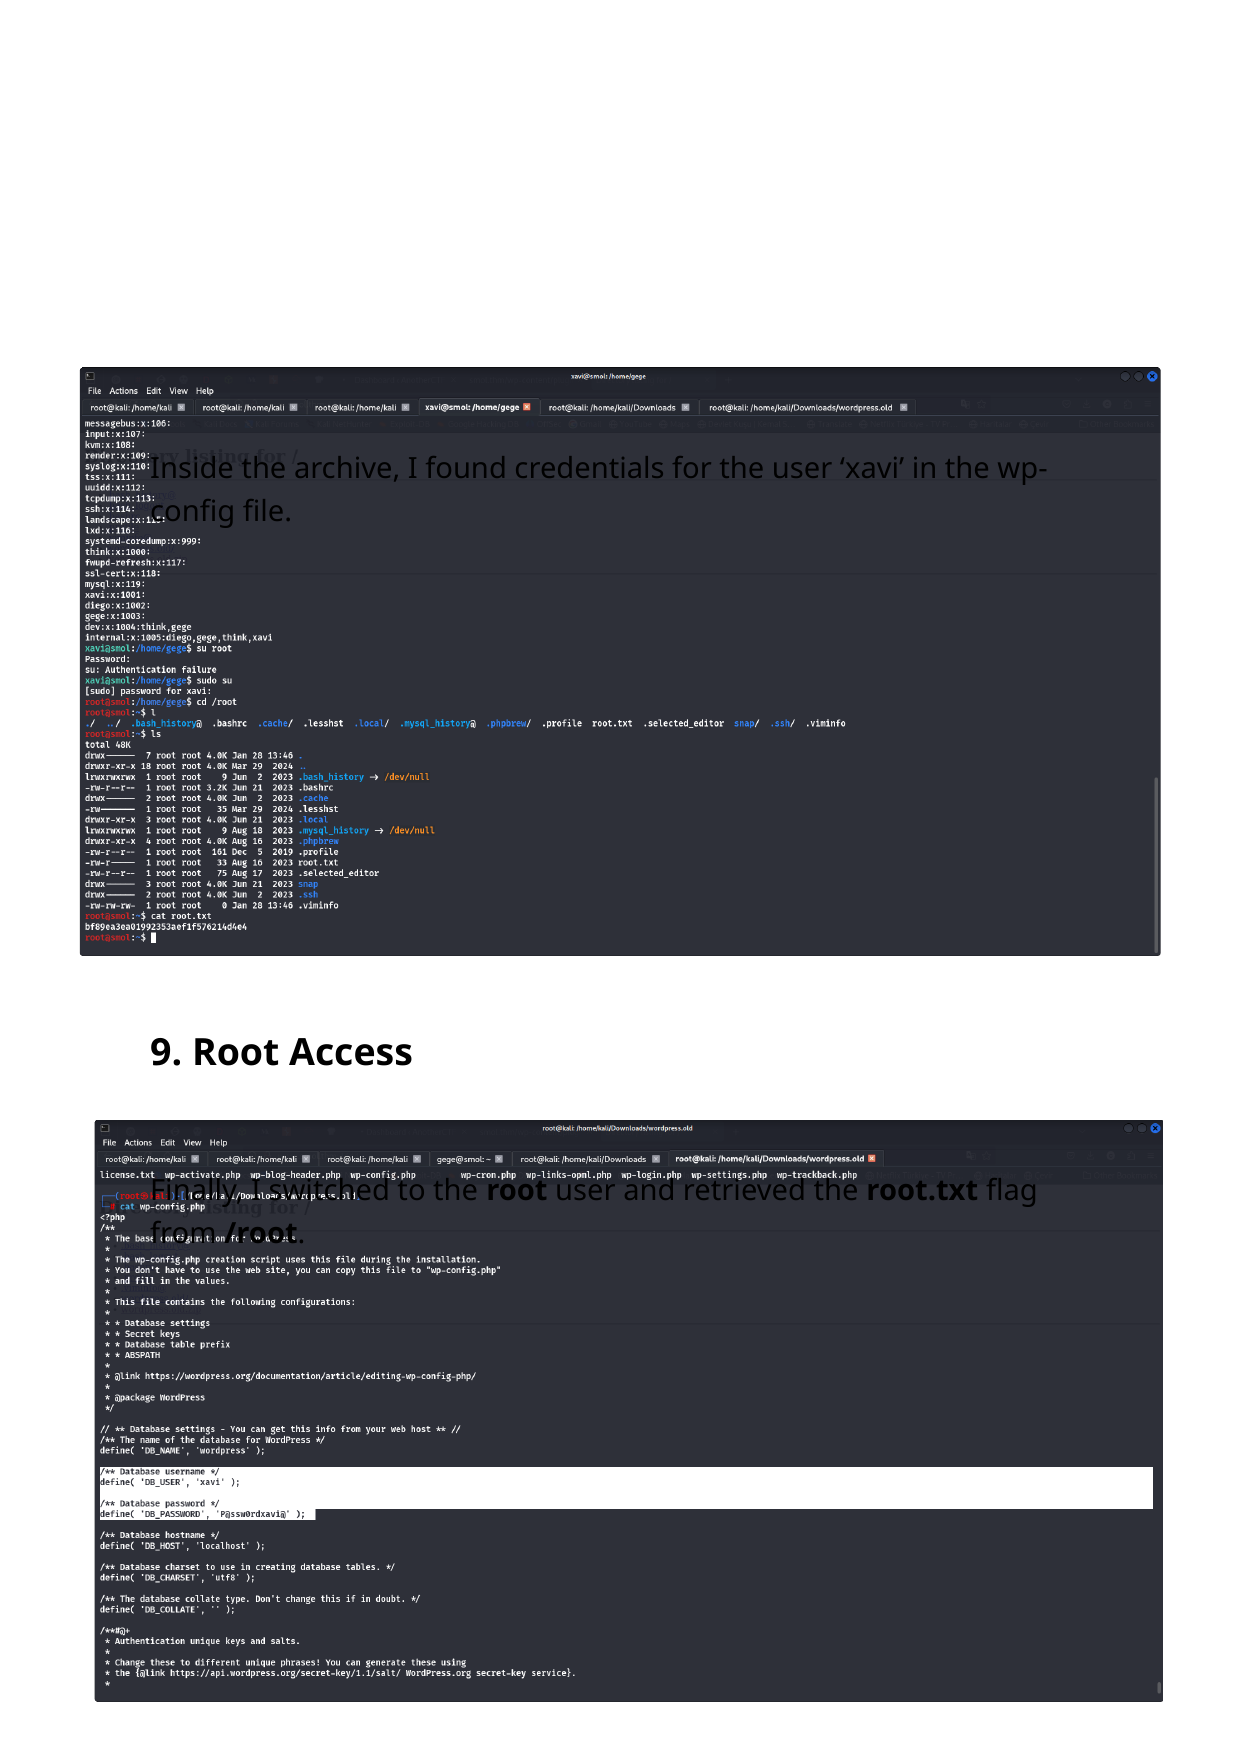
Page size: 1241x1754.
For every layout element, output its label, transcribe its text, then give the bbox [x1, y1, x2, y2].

text 9. Root Access [150, 1026, 1090, 1077]
picture [79, 367, 1161, 956]
text Finally, I switched to the root user and retrieved the root.txt flag from /root. [150, 1169, 1090, 1252]
picture [94, 1120, 1163, 1702]
text Inside the archive, I found credentials for the user ‘xavi’ in the wp-config file. [150, 447, 1090, 530]
